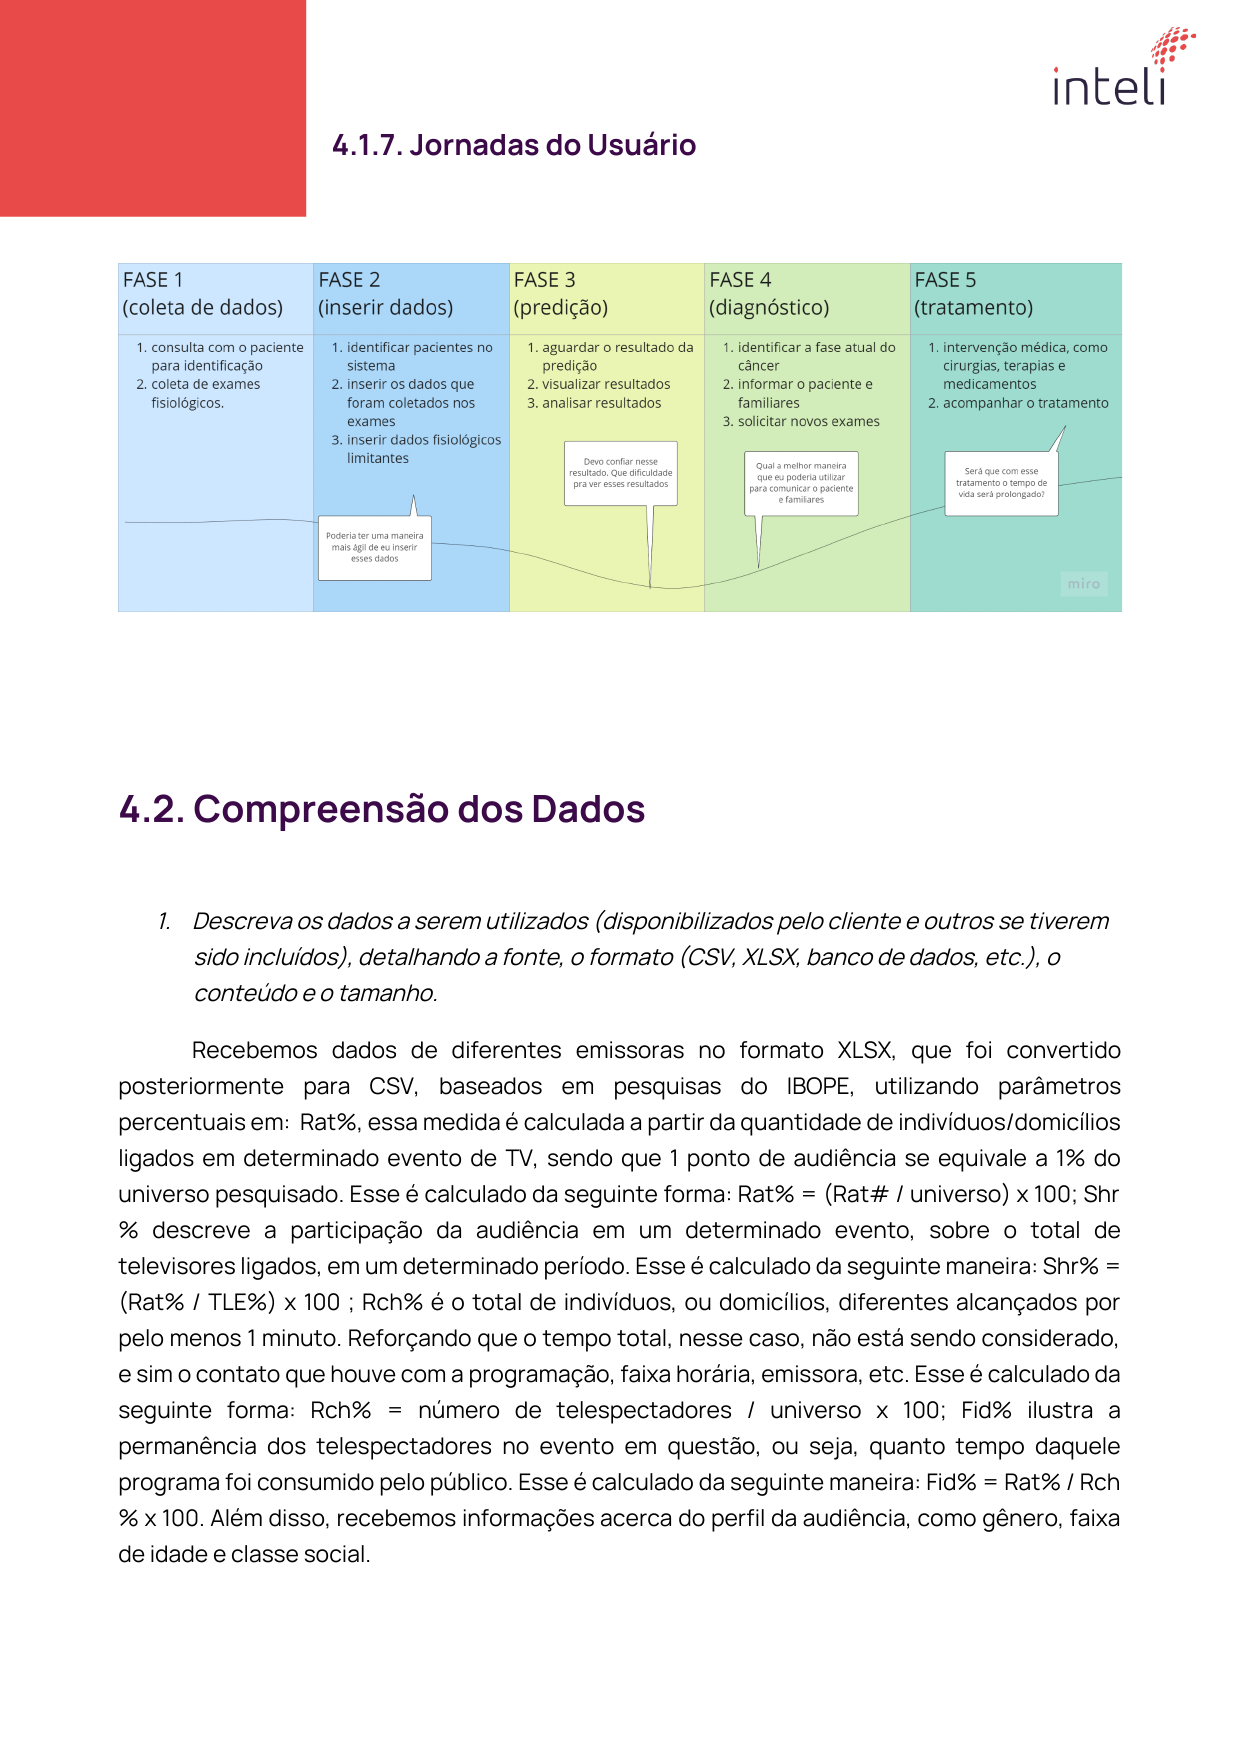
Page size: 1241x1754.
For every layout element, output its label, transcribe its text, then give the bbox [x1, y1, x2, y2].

picture [1054, 27, 1197, 105]
picture [0, 0, 307, 217]
subtitle 4.2. Compreensão dos Dados [118, 782, 1122, 834]
subtitle 4.1.7. Jornadas do Usuário [118, 124, 1122, 164]
list Descreva os dados a serem utilizados (disponibilizados pelo cliente e outros se tiverem sido incluídos), detalhando a fonte, o formato (CSV, XLSX, banco de dados, etc.), o conteúdo e o tamanho. [156, 905, 1122, 1008]
text Recebemos dados de diferentes emissoras no formato XLSX, que foi convertido posteriormente para CSV, baseados em pesquisas do IBOPE, utilizando parâmetros percentuais em: Rat%, essa medida é calculada a partir da quantidade de indivíduos/domicílios ligados em determinado evento de TV, sendo que 1 ponto de audiência se equivale a 1% do universo pesquisado. Esse é calculado da seguinte forma: Rat% = (Rat# / universo) x 100; Shr% descreve a participação da audiência em um determinado evento, sobre o total de televisores ligados, em um determinado período. Esse é calculado da seguinte maneira: Shr% = (Rat% / TLE%) x 100 ; Rch% é o total de indivíduos, ou domicílios, diferentes alcançados por pelo menos 1 minuto. Reforçando que o tempo total, nesse caso, não está sendo considerado, e sim o contato que houve com a programação, faixa horária, emissora, etc. Esse é calculado da seguinte forma: Rch% = número de telespectadores / universo x 100; Fid% ilustra a permanência dos telespectadores no evento em questão, ou seja, quanto tempo daquele programa foi consumido pelo público. Esse é calculado da seguinte maneira: Fid% = Rat% / Rch% x 100. Além disso, recebemos informações acerca do perfil da audiência, como gênero, faixa de idade e classe social. [118, 1034, 1122, 1570]
picture [118, 263, 1123, 612]
